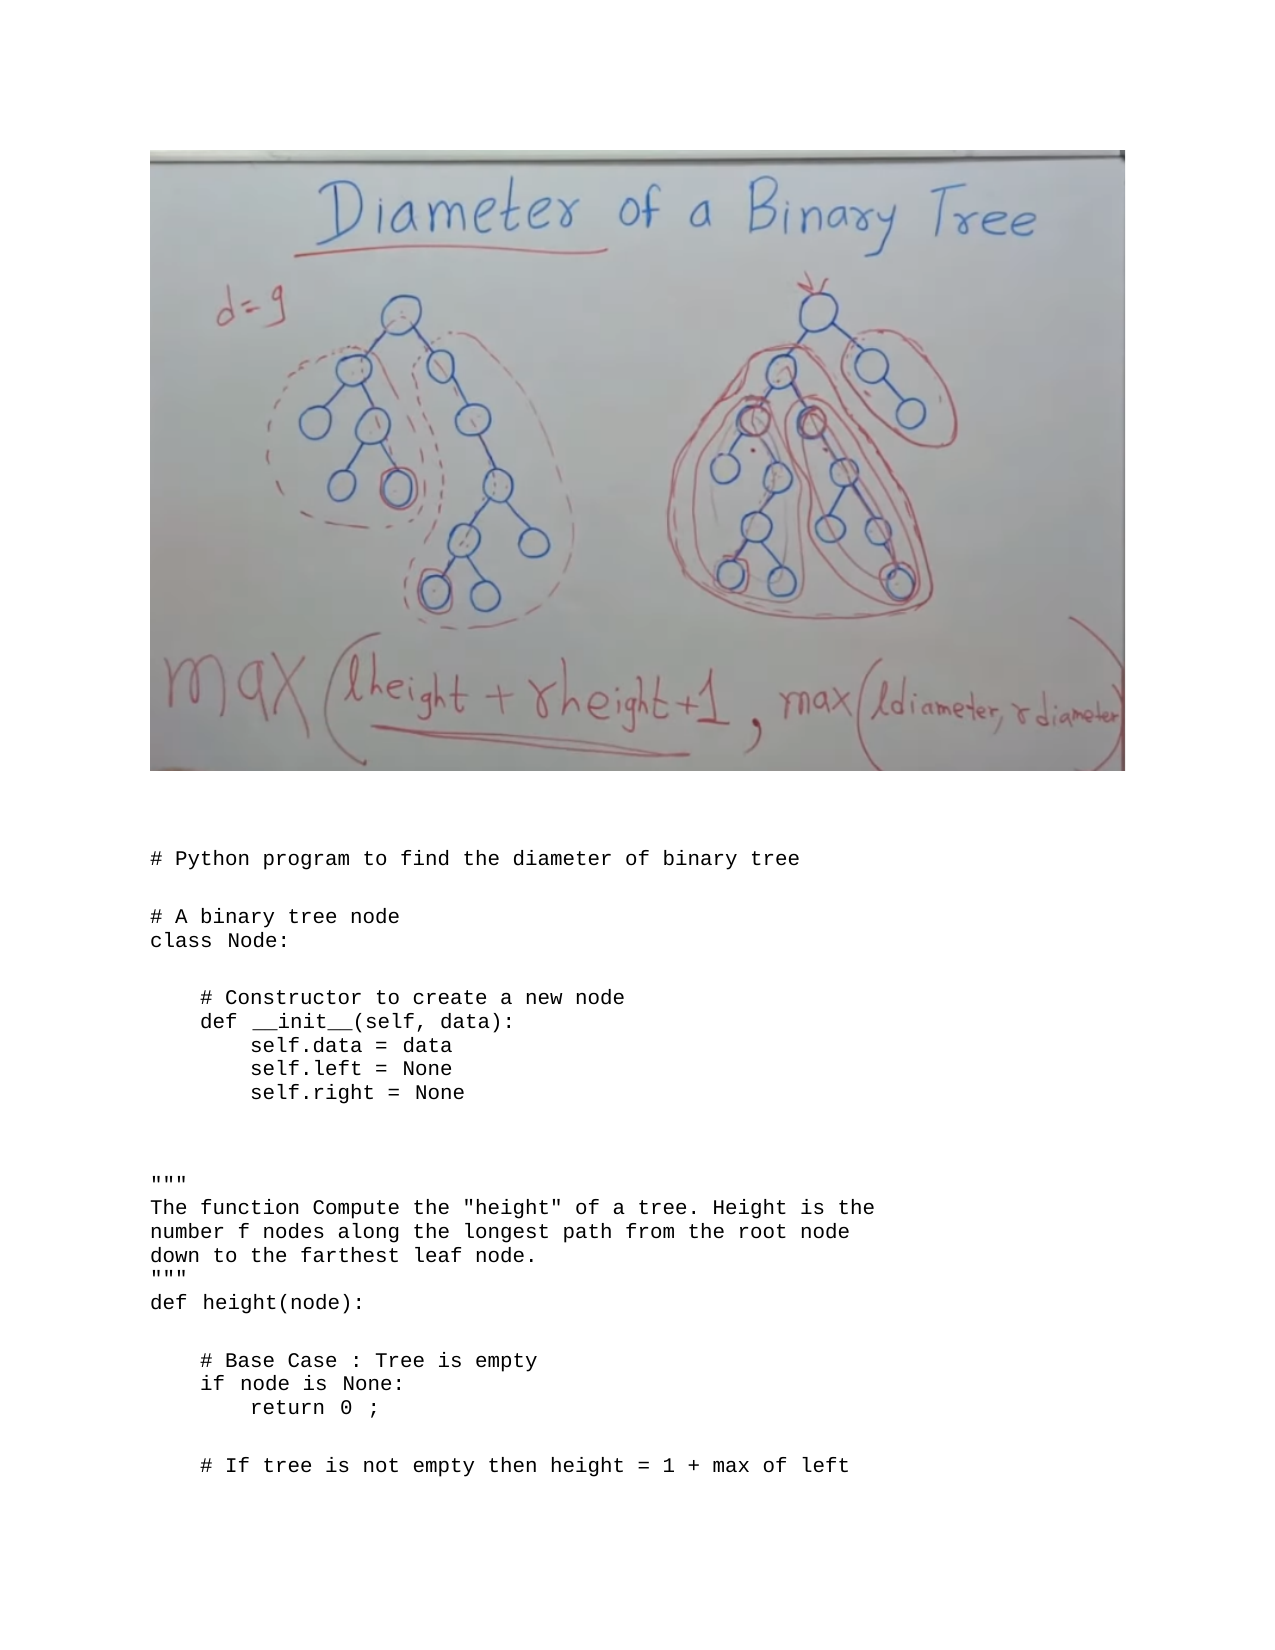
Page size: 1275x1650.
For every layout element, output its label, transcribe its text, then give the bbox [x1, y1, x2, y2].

text def __init__(self, data): [150, 1011, 1125, 1034]
text # Python program to find the diameter of binary tree [150, 848, 1125, 872]
text down to the farthest leaf node. [150, 1244, 1125, 1268]
text if node is None: [150, 1373, 1125, 1397]
text # A binary tree node [150, 906, 1125, 929]
text # Base Case : Tree is empty [150, 1349, 1125, 1373]
text def height(node): [150, 1292, 1125, 1316]
text """ [150, 1268, 1125, 1292]
text class Node: [150, 929, 1125, 953]
text self.left = None [150, 1058, 1125, 1082]
text return 0 ; [150, 1397, 1125, 1421]
text self.data = data [150, 1034, 1125, 1058]
text """ [150, 1174, 1125, 1197]
text # Constructor to create a new node [150, 987, 1125, 1011]
text self.right = None [150, 1082, 1125, 1106]
picture [150, 150, 1125, 771]
text The function Compute the "height" of a tree. Height is the [150, 1197, 1125, 1221]
text number f nodes along the longest path from the root node [150, 1221, 1125, 1244]
text # If tree is not empty then height = 1 + max of left [150, 1454, 1125, 1478]
